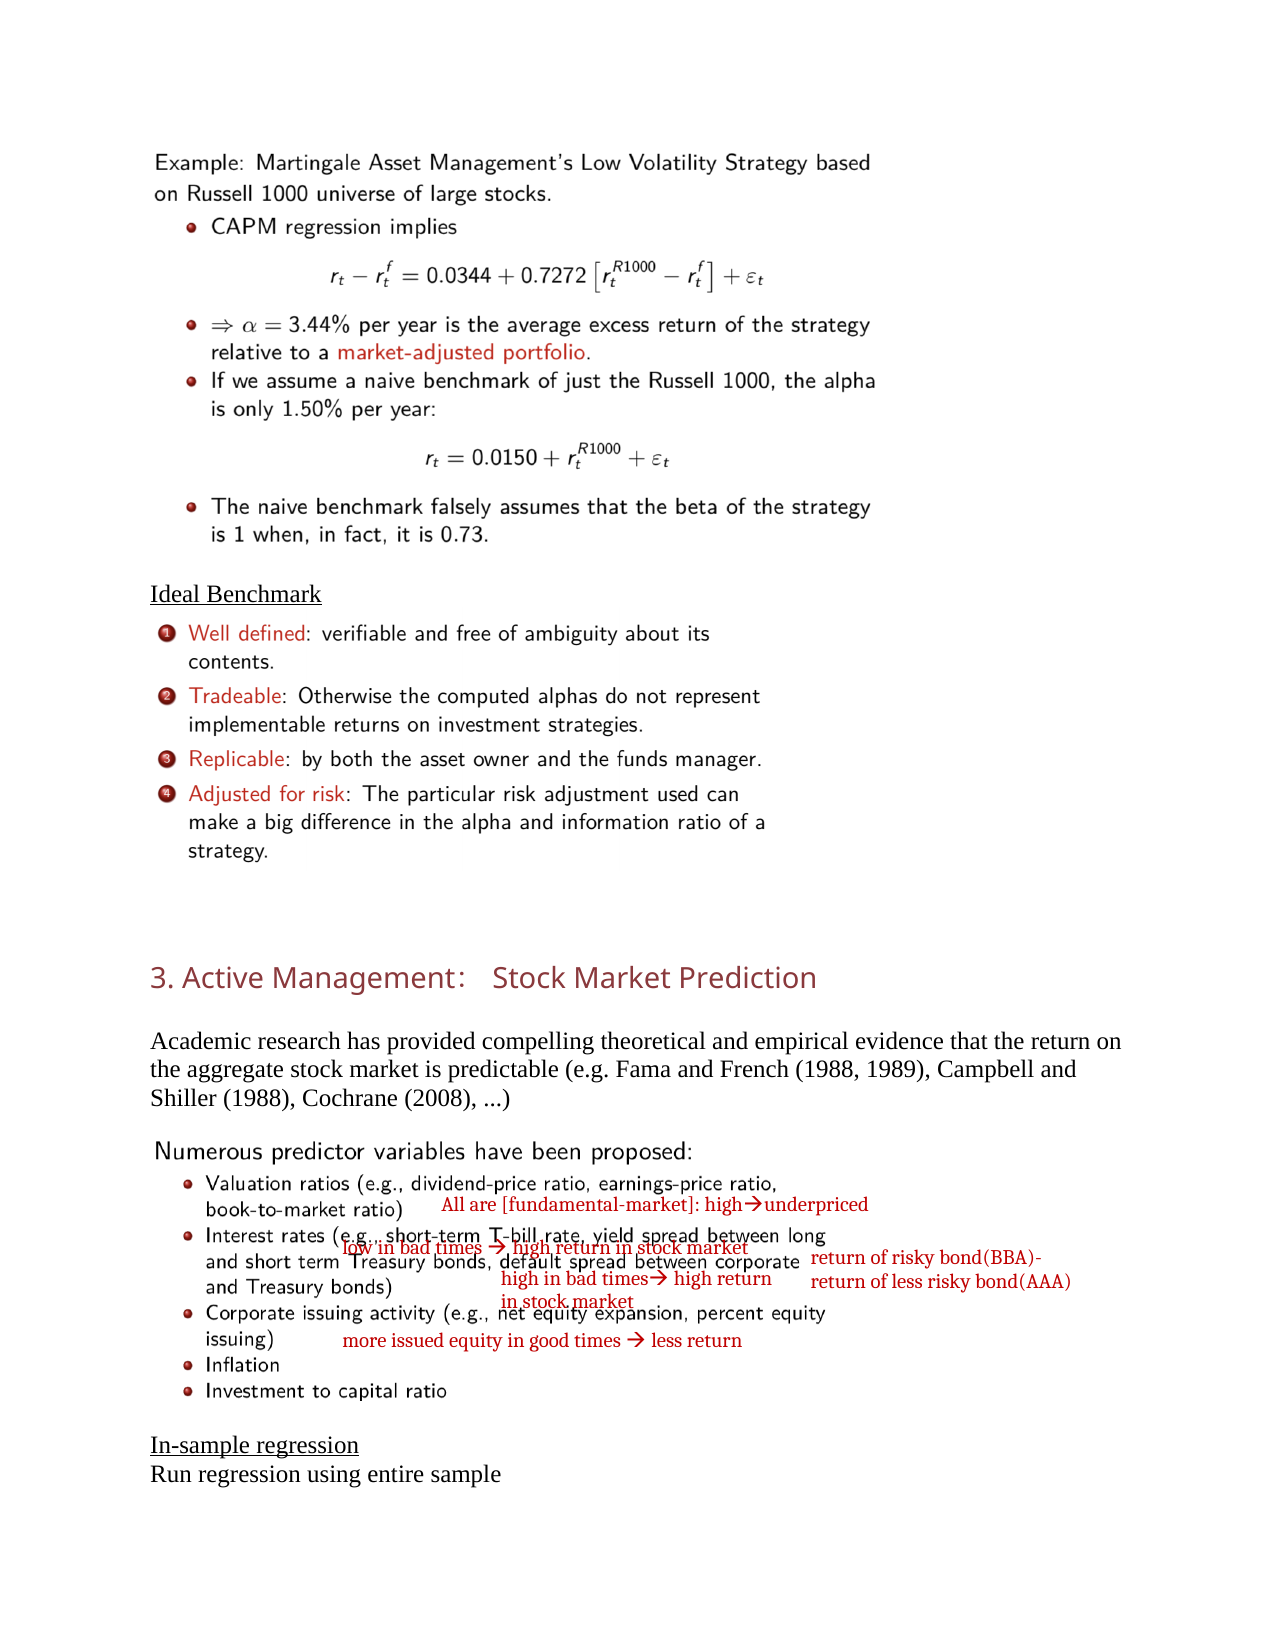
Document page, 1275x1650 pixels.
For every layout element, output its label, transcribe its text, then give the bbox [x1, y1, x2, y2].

text 3. Active Management： Stock Market Prediction [150, 957, 1125, 997]
text Academic research has provided compelling theoretical and empirical evidence that the return on the aggregate stock market is predictable (e.g. Fama and French (1988, 1989), Campbell and Shiller (1988), Cochrane (2008), ...) [150, 1026, 1125, 1112]
picture [150, 150, 877, 550]
picture [150, 607, 775, 871]
text Ideal Benchmark [150, 579, 1125, 607]
text In-sample regression [150, 1430, 1125, 1459]
text Run regression using entire sample [150, 1459, 1125, 1487]
picture [150, 1141, 827, 1401]
